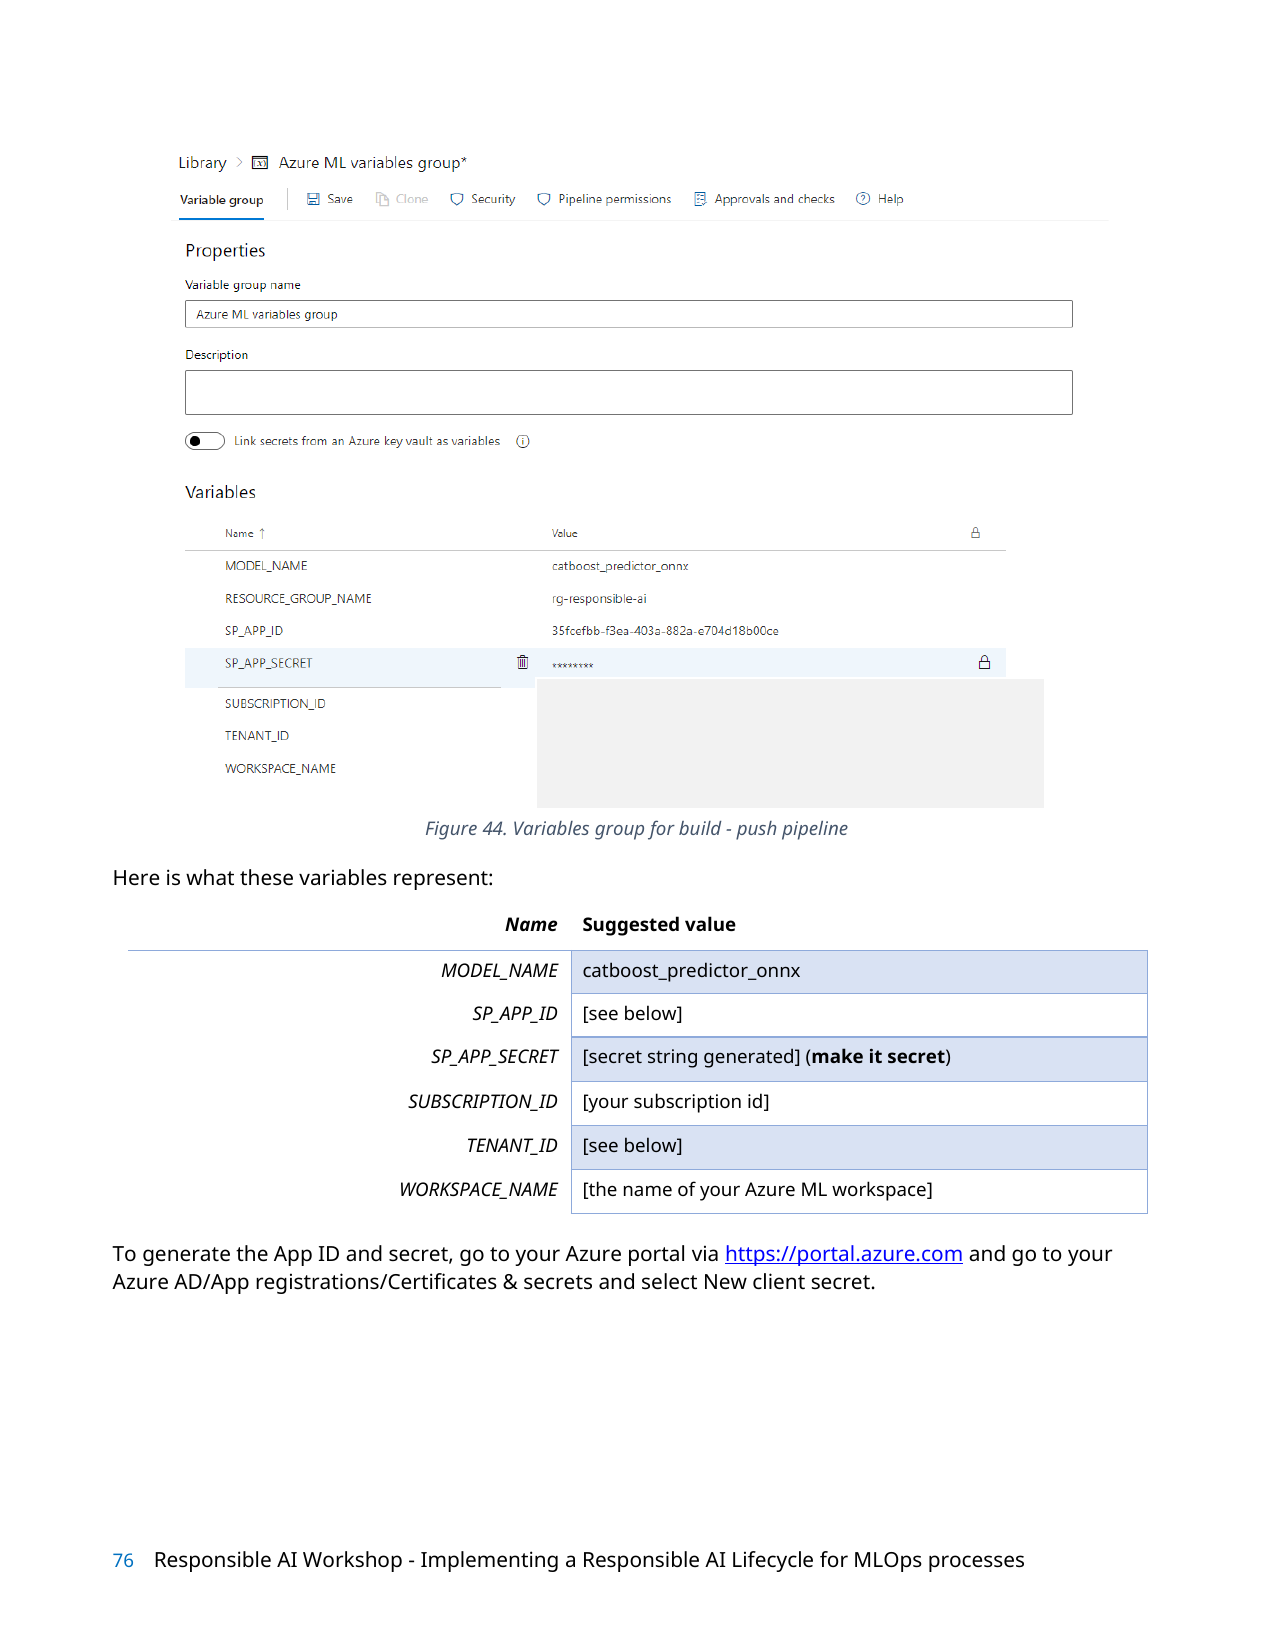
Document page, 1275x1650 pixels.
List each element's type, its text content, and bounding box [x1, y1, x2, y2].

table_cell [secret string generated] (make it secret) [572, 1038, 1147, 1081]
table_header Suggested value [571, 906, 1147, 950]
table_cell [the name of your Azure ML workspace] [572, 1170, 1147, 1213]
table_cell catboost_predictor_onnx [572, 951, 1147, 993]
table_cell SP_APP_SECRET [128, 1036, 571, 1081]
table_cell MODEL_NAME [128, 951, 571, 993]
picture [166, 150, 1109, 802]
table_cell SUBSCRIPTION_ID [128, 1081, 571, 1125]
table_header Name [128, 906, 571, 950]
table_cell [your subscription id] [572, 1082, 1147, 1125]
table_cell TENANT_ID [128, 1125, 571, 1169]
text To generate the App ID and secret, go to your Azure portal via https://portal.azure.com and go to your Azure AD/App registrations/Certificates & secrets and select New client secret. [112, 1239, 1162, 1296]
table_cell WORKSPACE_NAME [128, 1169, 571, 1213]
text Here is what these variables represent: [112, 863, 1162, 892]
table_cell [see below] [572, 1126, 1147, 1169]
table_cell [see below] [572, 994, 1147, 1036]
table_cell SP_APP_ID [128, 993, 571, 1036]
